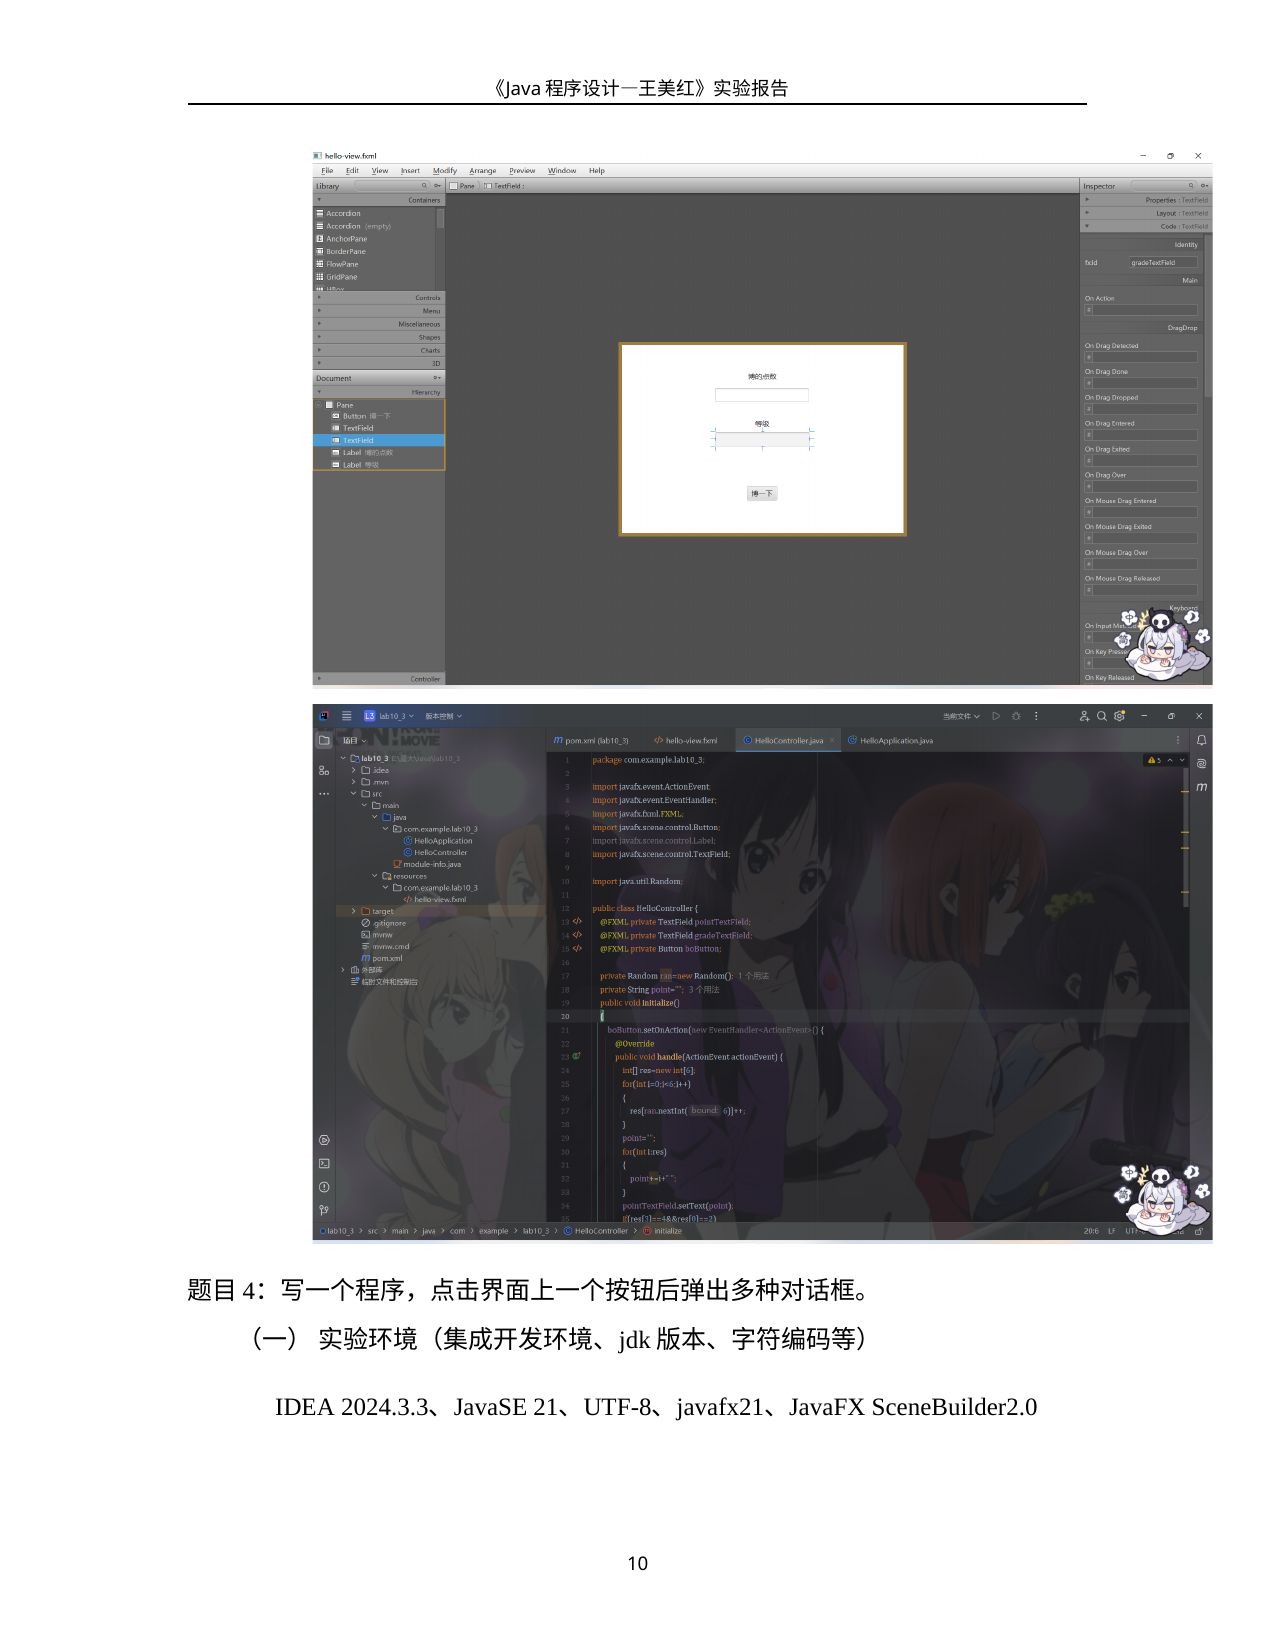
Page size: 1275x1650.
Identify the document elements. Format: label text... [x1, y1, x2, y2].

text IDEA 2024.3.3、JavaSE 21、UTF-8、javafx21、JavaFX SceneBuilder2.0 [237, 1386, 1087, 1422]
picture [312, 150, 1213, 689]
text 题目4：写一个程序，点击界面上一个按钮后弹出多种对话框。 [187, 1271, 1087, 1307]
list 实验环境（集成开发环境、jdk版本、字符编码等） [237, 1319, 1087, 1356]
picture [312, 704, 1213, 1244]
